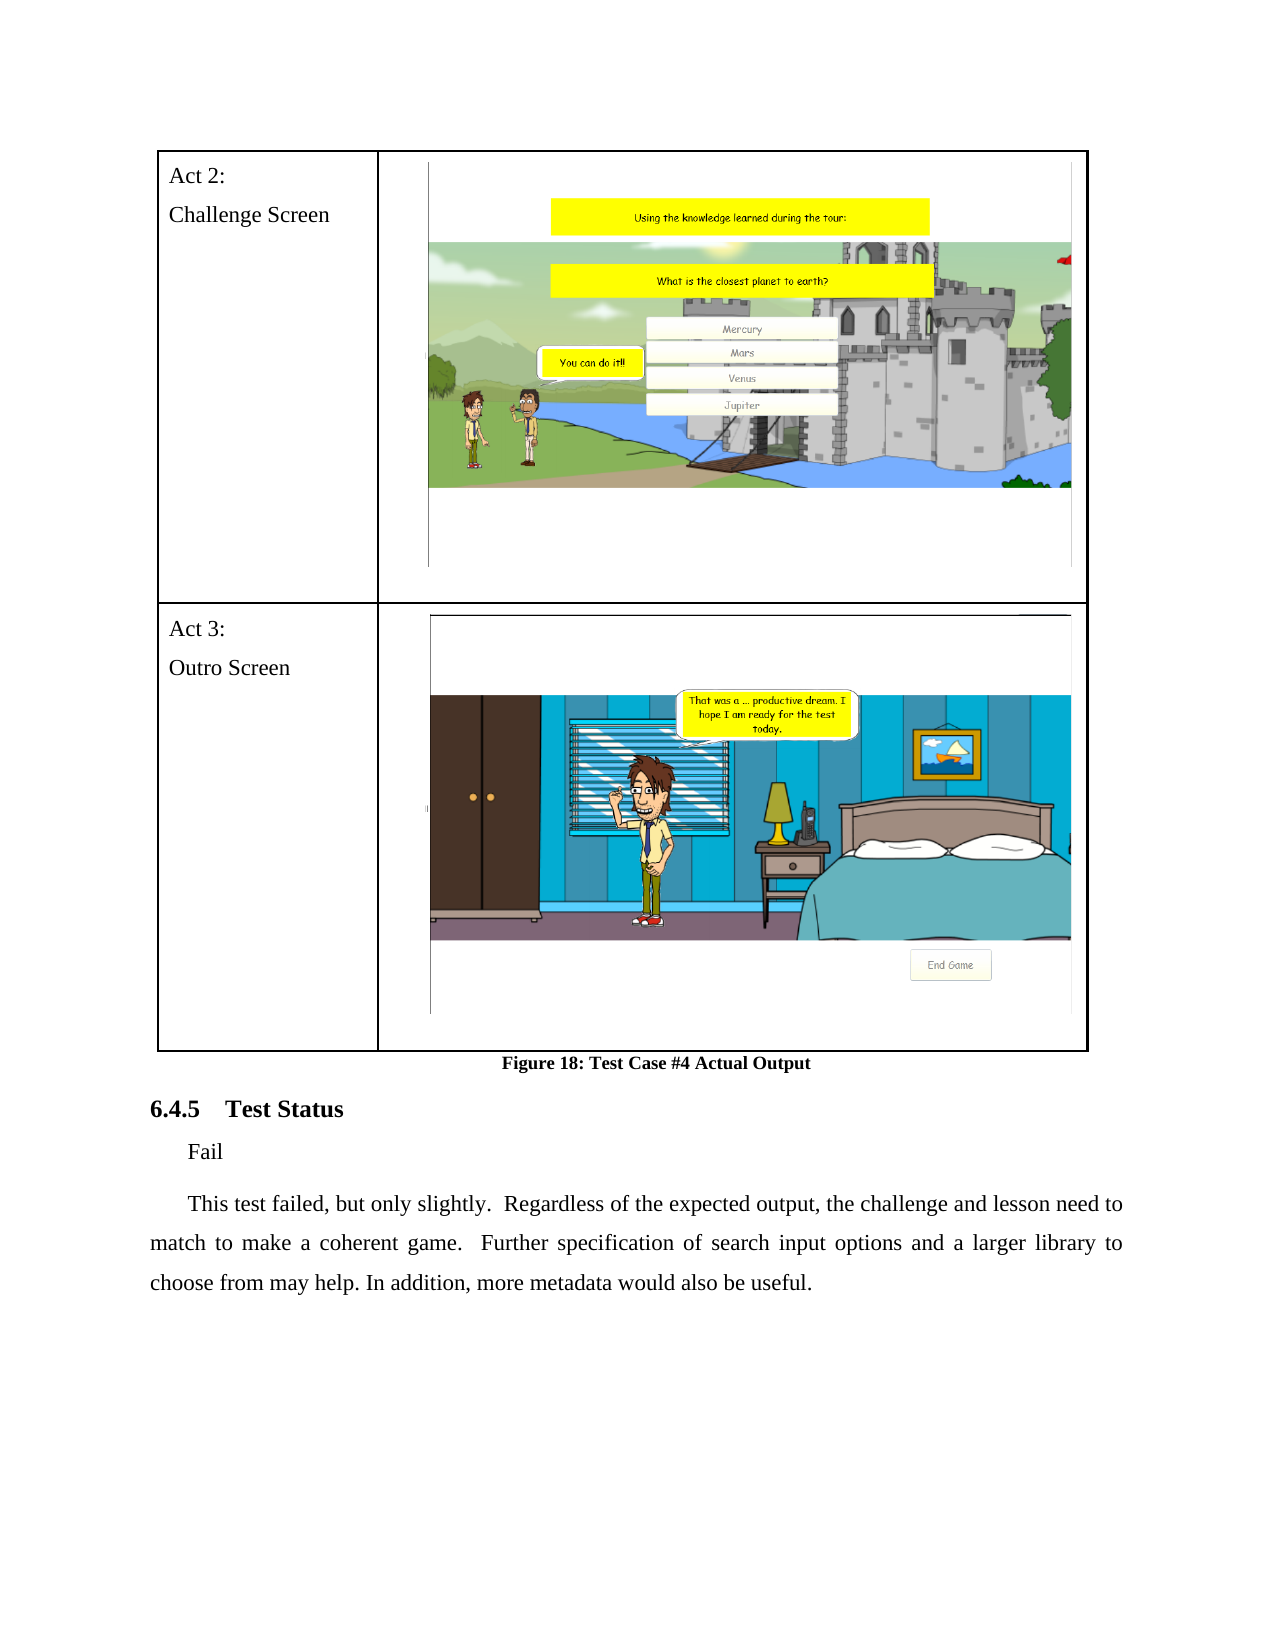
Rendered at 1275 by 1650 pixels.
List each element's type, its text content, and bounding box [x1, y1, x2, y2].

table_cell Act 3: Outro Screen [159, 604, 377, 1050]
text This test failed, but only slightly. Regardless of the expected output, the challenge and lesson need to match to make a coherent game. Further specification of search input options and a larger library to choose from may help. In addition, more metadata would also be useful. [150, 1190, 1125, 1295]
picture [425, 614, 1072, 1014]
text Fail [150, 1138, 1125, 1164]
table_cell [379, 604, 1086, 1050]
subtitle Test Status [150, 1094, 1125, 1123]
picture [1068, 834, 1072, 855]
table_cell Act 2: Challenge Screen [159, 152, 377, 602]
picture [425, 162, 1072, 567]
table_cell [379, 152, 1086, 602]
